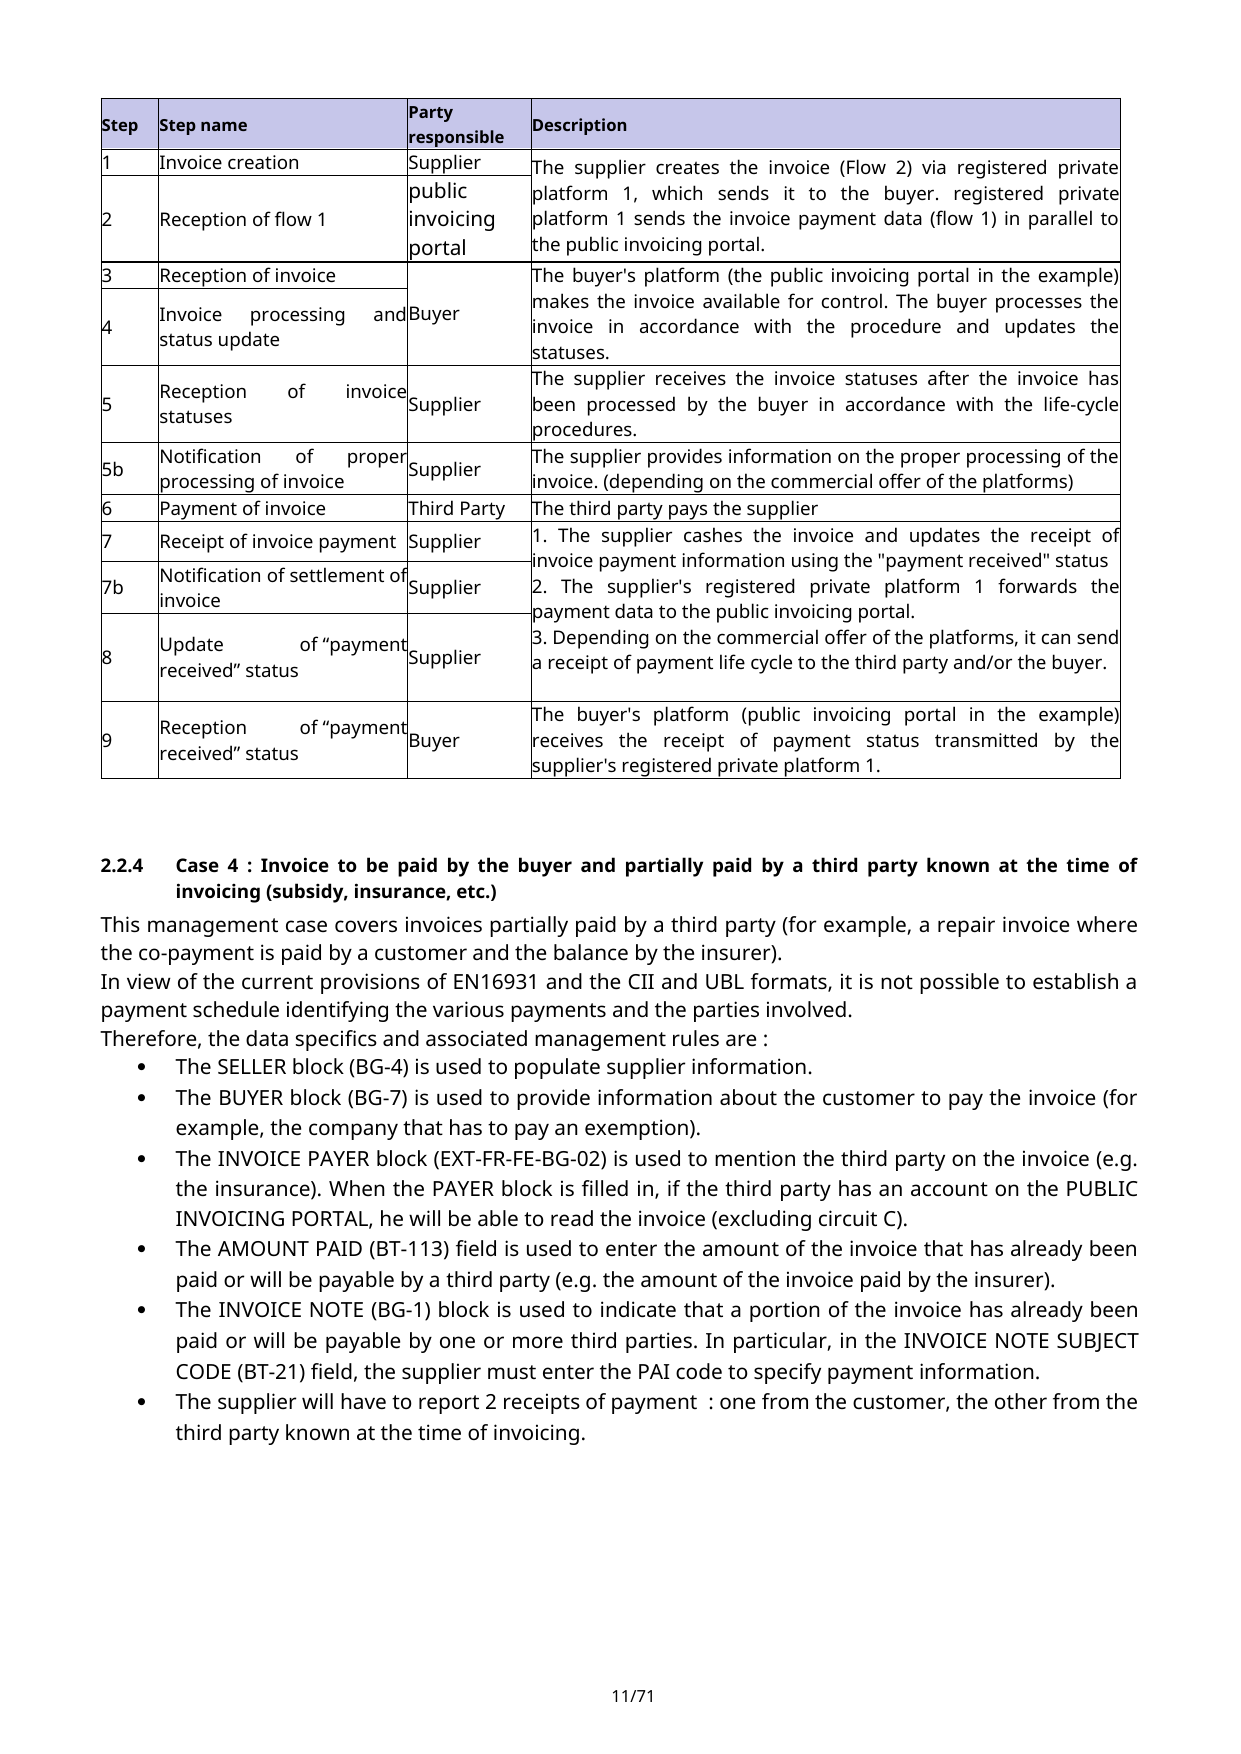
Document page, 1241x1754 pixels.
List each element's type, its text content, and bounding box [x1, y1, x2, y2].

table_cell Notification of settlement of invoice [159, 562, 407, 613]
table_header Step [102, 99, 158, 148]
table_cell The buyer's platform (the public invoicing portal in the example) makes the invoice available for control. The buyer processes the invoice in accordance with the procedure and updates the statuses. [532, 263, 1120, 364]
table_cell Reception of invoice statuses [159, 366, 407, 442]
table_cell Supplier [408, 562, 531, 613]
list The supplier will have to report 2 receipts of payment : one from the customer, the other from the third party known at the time of invoicing. [138, 1387, 1140, 1447]
table_cell Supplier [408, 150, 531, 175]
table_cell Reception of flow 1 [159, 176, 407, 261]
table_cell The supplier provides information on the proper processing of the invoice. (depending on the commercial offer of the platforms) [532, 443, 1120, 494]
table_cell The buyer's platform (public invoicing portal in the example) receives the receipt of payment status transmitted by the supplier's registered private platform 1. [532, 702, 1120, 778]
list The SELLER block (BG-4) is used to populate supplier information. [138, 1052, 1140, 1081]
table_cell 9 [102, 702, 158, 778]
table_cell 1. The supplier cashes the invoice and updates the receipt of invoice payment information using the "payment received" status 2. The supplier's registered private platform 1 forwards the payment data to the public invoicing portal. 3. Depending on the commercial offer of the platforms, it can send a receipt of payment life cycle to the third party and/or the buyer. [532, 522, 1120, 701]
table_cell Receipt of invoice payment [159, 522, 407, 561]
table_cell public invoicing portal [408, 176, 531, 261]
table_cell Reception of “payment received” status [159, 702, 407, 778]
table_cell 4 [102, 289, 158, 364]
table_cell Invoice processing and status update [159, 289, 407, 364]
subtitle Case 4 : Invoice to be paid by the buyer and partially paid by a third party known at the time of invoicing (subsidy, insurance, etc.) [100, 853, 1140, 904]
table_cell Notification of proper processing of invoice [159, 443, 407, 494]
table_cell Payment of invoice [159, 495, 407, 521]
table_cell Update of “payment received” status [159, 614, 407, 701]
table_cell Reception of invoice [159, 263, 407, 288]
list The INVOICE NOTE (BG-1) block is used to indicate that a portion of the invoice has already been paid or will be payable by one or more third parties. In particular, in the INVOICE NOTE SUBJECT CODE (BT-21) field, the supplier must enter the PAI code to specify payment information. [138, 1296, 1140, 1385]
table_cell 6 [102, 495, 158, 521]
text Therefore, the data specifics and associated management rules are : [100, 1024, 1140, 1052]
table_cell 2 [102, 176, 158, 261]
table_cell Buyer [408, 263, 531, 364]
table_cell 3 [102, 263, 158, 288]
text This management case covers invoices partially paid by a third party (for example, a repair invoice where the co-payment is paid by a customer and the balance by the insurer). [100, 910, 1140, 967]
text In view of the current provisions of EN16931 and the CII and UBL formats, it is not possible to establish a payment schedule identifying the various payments and the parties involved. [100, 967, 1140, 1024]
table_cell The third party pays the supplier [532, 495, 1120, 521]
table_cell Supplier [408, 614, 531, 701]
table_cell The supplier receives the invoice statuses after the invoice has been processed by the buyer in accordance with the life-cycle procedures. [532, 366, 1120, 442]
list The INVOICE PAYER block (EXT-FR-FE-BG-02) is used to mention the third party on the invoice (e.g. the insurance). When the PAYER block is filled in, if the third party has an account on the PUBLIC INVOICING PORTAL, he will be able to read the invoice (excluding circuit C). [138, 1144, 1140, 1233]
list The AMOUNT PAID (BT-113) field is used to enter the amount of the invoice that has already been paid or will be payable by a third party (e.g. the amount of the invoice paid by the insurer). [138, 1234, 1140, 1293]
table_cell Third Party [408, 495, 531, 521]
table_cell 1 [102, 150, 158, 175]
table_cell 7 [102, 522, 158, 561]
table_header Party responsible [408, 99, 531, 148]
table_cell Supplier [408, 443, 531, 494]
list The BUYER block (BG-7) is used to provide information about the customer to pay the invoice (for example, the company that has to pay an exemption). [138, 1083, 1140, 1142]
table_header Description [532, 99, 1120, 148]
table_cell 5 [102, 366, 158, 442]
table_cell 8 [102, 614, 158, 701]
table_cell Buyer [408, 702, 531, 778]
table_cell 7b [102, 562, 158, 613]
table_cell 5b [102, 443, 158, 494]
table_cell Invoice creation [159, 150, 407, 175]
table_cell The supplier creates the invoice (Flow 2) via registered private platform 1, which sends it to the buyer. registered private platform 1 sends the invoice payment data (flow 1) in parallel to the public invoicing portal. [532, 150, 1120, 261]
table_cell Supplier [408, 366, 531, 442]
table_header Step name [159, 99, 407, 148]
table_cell Supplier [408, 522, 531, 561]
